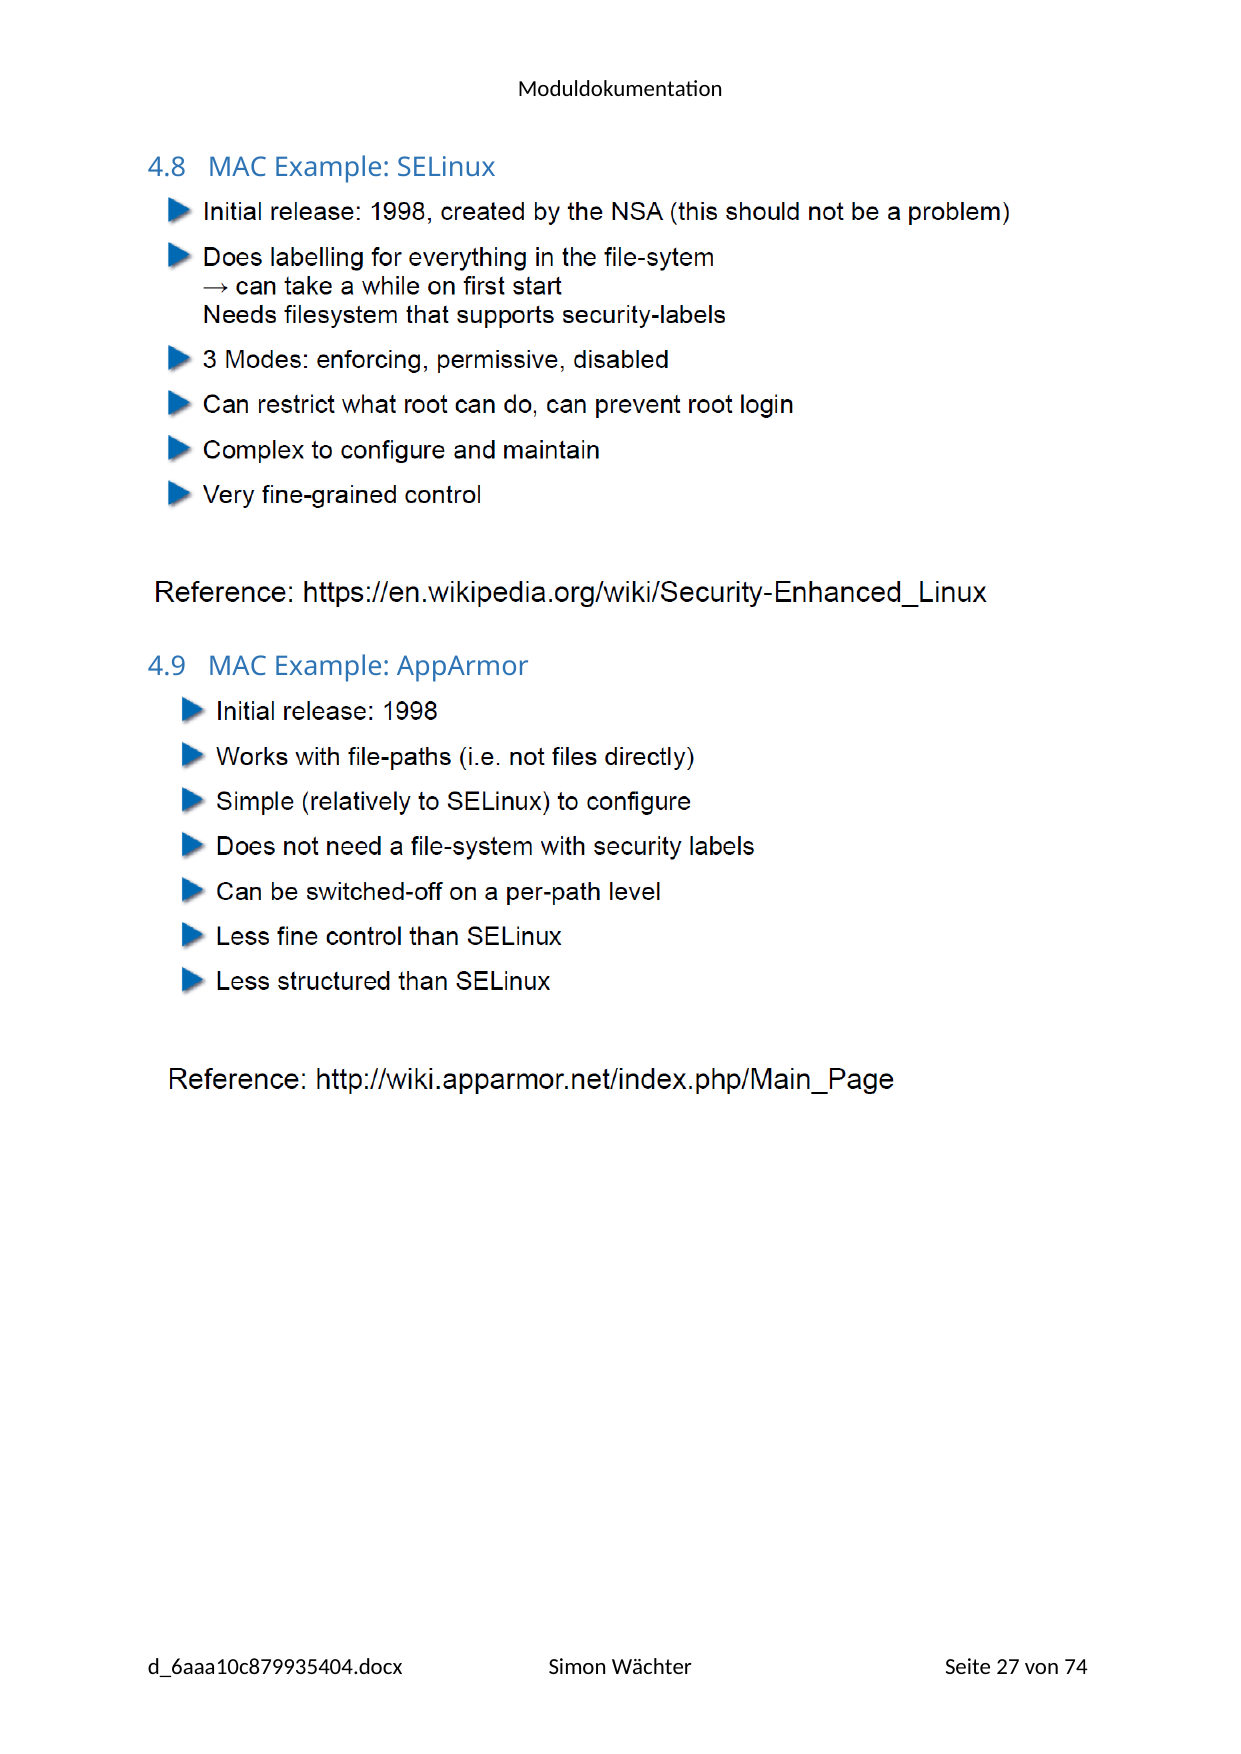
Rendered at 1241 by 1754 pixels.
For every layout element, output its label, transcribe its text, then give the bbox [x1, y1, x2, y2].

picture [147, 685, 1093, 1105]
subtitle MAC Example: SELinux [148, 148, 1093, 184]
subtitle MAC Example: AppArmor [148, 646, 1093, 683]
picture [147, 187, 1093, 627]
